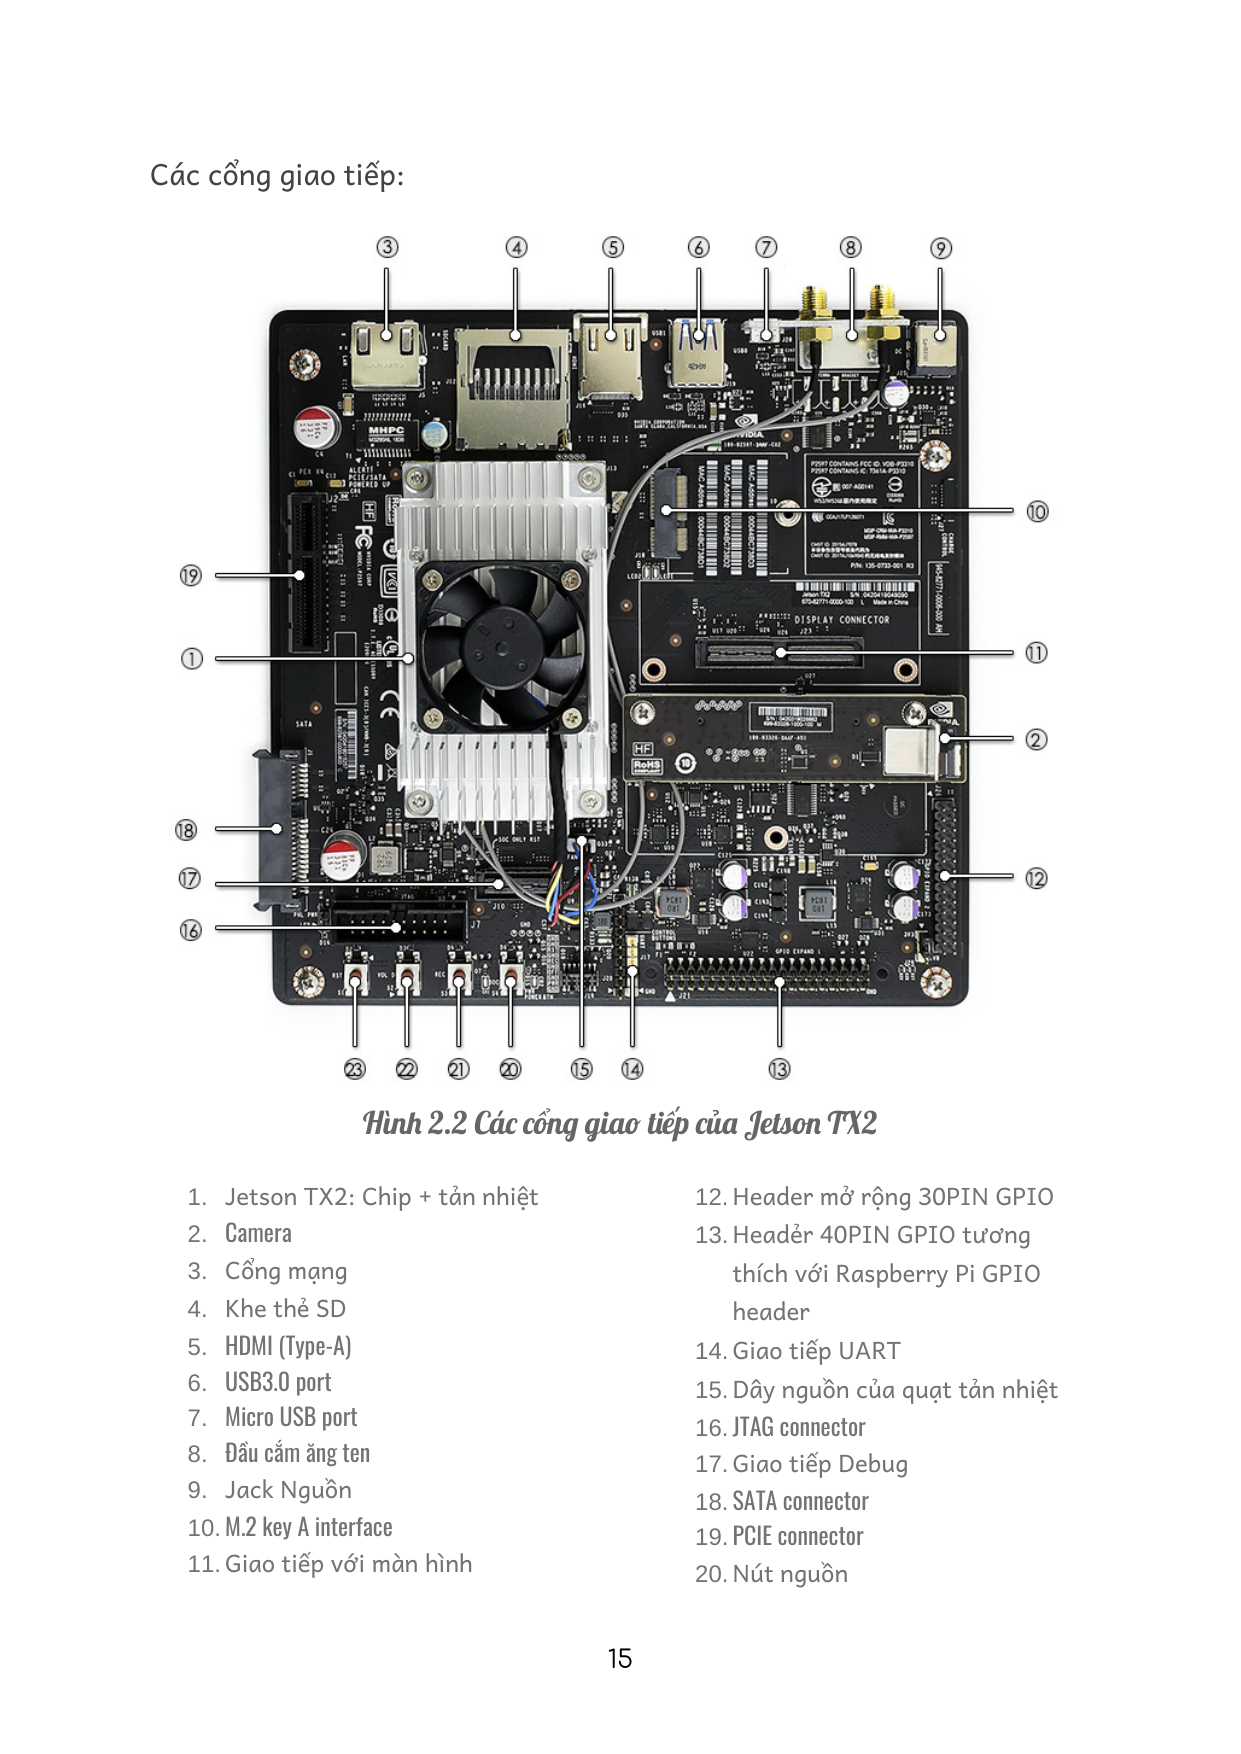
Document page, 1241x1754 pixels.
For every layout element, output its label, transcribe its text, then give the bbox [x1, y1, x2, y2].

list Camera [187, 1214, 582, 1250]
list USB3.0 port [187, 1363, 582, 1398]
list Giao tiếp với màn hình [187, 1543, 582, 1582]
list Nút nguồn [695, 1553, 1090, 1591]
list Header mở rộng 30PIN GPIO [695, 1176, 1090, 1214]
list JTAG connector [695, 1407, 1090, 1443]
list M.2 key A interface [187, 1508, 582, 1543]
list Khe thẻ SD [187, 1288, 582, 1327]
list Dây nguồn của quạt tản nhiệt [695, 1369, 1090, 1407]
list Jack Nguồn [187, 1469, 582, 1508]
list Headẻr 40PIN GPIO tương thích với Raspberry Pi GPIO header [695, 1214, 1090, 1330]
list HDMI (Type-A) [187, 1327, 582, 1363]
list Cổng mạng [187, 1250, 582, 1288]
list Đầu cắm ăng ten [187, 1434, 582, 1469]
list Jetson TX2: Chip + tản nhiệt [187, 1176, 582, 1214]
subtitle Hình 2.2 Các cổng giao tiếp của Jetson TX2 [150, 1104, 1090, 1142]
list Micro USB port [187, 1398, 582, 1434]
list Giao tiếp UART [695, 1330, 1090, 1369]
list Giao tiếp Debug [695, 1443, 1090, 1482]
list PCIE connector [695, 1517, 1090, 1553]
list SATA connector [695, 1482, 1090, 1517]
picture [150, 205, 1091, 1104]
